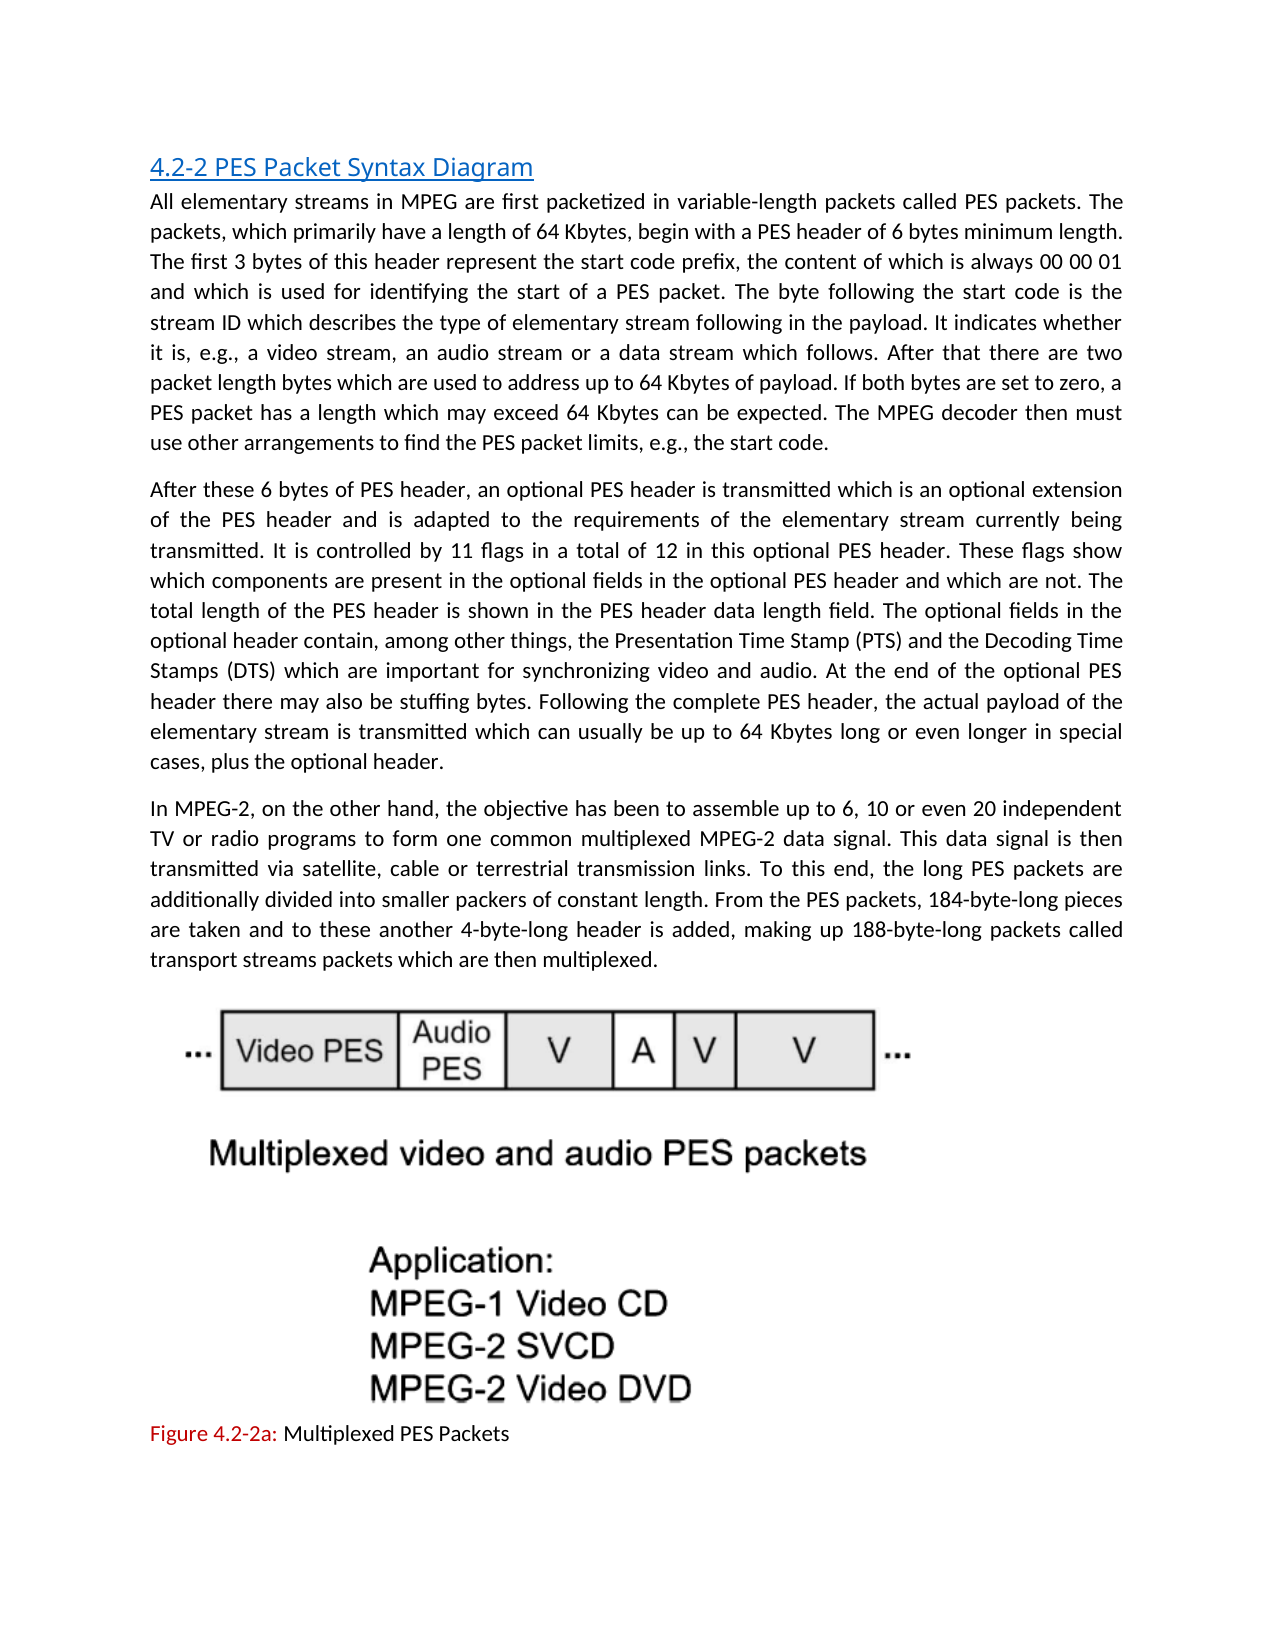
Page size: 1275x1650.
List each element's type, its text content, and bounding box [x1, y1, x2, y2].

text After these 6 bytes of PES header, an optional PES header is transmitted which is an optional extension of the PES header and is adapted to the requirements of the elementary stream currently being transmitted. It is controlled by 11 flags in a total of 12 in this optional PES header. These flags show which components are present in the optional fields in the optional PES header and which are not. The total length of the PES header is shown in the PES header data length field. The optional fields in the optional header contain, among other things, the Presentation Time Stamp (PTS) and the Decoding Time Stamps (DTS) which are important for synchronizing video and audio. At the end of the optional PES header there may also be stuffing bytes. Following the complete PES header, the actual payload of the elementary stream is transmitted which can usually be up to 64 Kbytes long or even longer in special cases, plus the optional header. [150, 475, 1125, 775]
text Figure 4.2-2a: Multiplexed PES Packets [150, 992, 1125, 1447]
text In MPEG-2, on the other hand, the objective has been to assemble up to 6, 10 or even 20 independent TV or radio programs to form one common multiplexed MPEG-2 data signal. This data signal is then transmitted via satellite, cable or terrestrial transmission links. To this end, the long PES packets are additionally divided into smaller packers of constant length. From the PES packets, 184-byte-long pieces are taken and to these another 4-byte-long header is added, making up 188-byte-long packets called transport streams packets which are then multiplexed. [150, 794, 1125, 973]
text All elementary streams in MPEG are first packetized in variable-length packets called PES packets. The packets, which primarily have a length of 64 Kbytes, begin with a PES header of 6 bytes minimum length. The first 3 bytes of this header represent the start code prefix, the content of which is always 00 00 01 and which is used for identifying the start of a PES packet. The byte following the start code is the stream ID which describes the type of elementary stream following in the payload. It indicates whether it is, e.g., a video stream, an audio stream or a data stream which follows. After that there are two packet length bytes which are used to address up to 64 Kbytes of payload. If both bytes are set to zero, a PES packet has a length which may exceed 64 Kbytes can be expected. The MPEG decoder then must use other arrangements to find the PES packet limits, e.g., the start code. [150, 187, 1125, 456]
subtitle 4.2-2 PES Packet Syntax Diagram [150, 150, 1125, 184]
